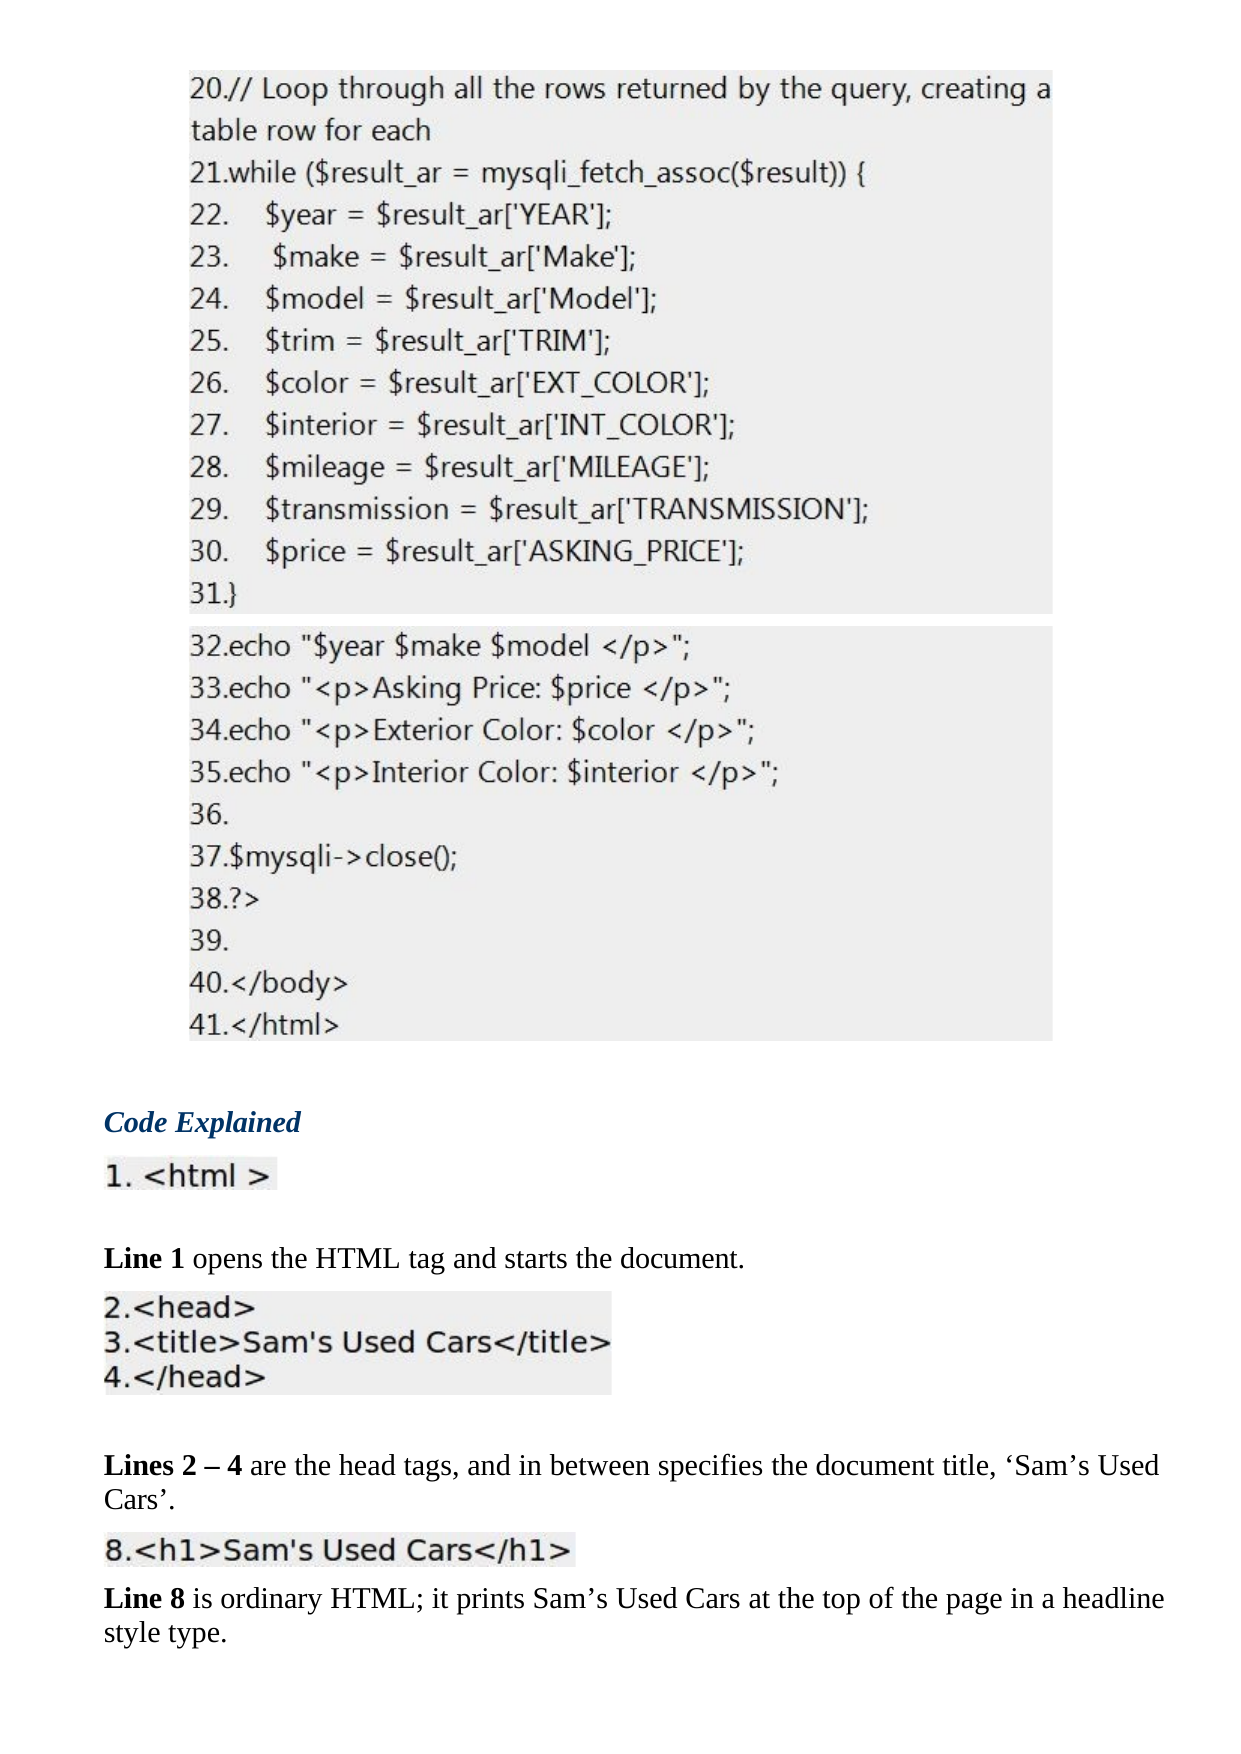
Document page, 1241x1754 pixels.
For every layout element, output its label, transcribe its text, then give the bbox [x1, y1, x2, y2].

picture [103, 1155, 278, 1190]
text Lines 2 – 4 are the head tags, and in between specifies the document title, ‘Sam’s Used Cars’. [103, 1448, 1178, 1516]
picture [103, 1291, 612, 1395]
text Line 8 is ordinary HTML; it prints Sam’s Used Cars at the top of the page in a headline style type. [103, 1544, 1178, 1649]
text Code Explained [103, 1104, 1178, 1139]
picture [188, 70, 1053, 614]
picture [188, 626, 1053, 1041]
text Line 1 opens the HTML tag and starts the document. [103, 1241, 1178, 1275]
picture [103, 1532, 576, 1567]
